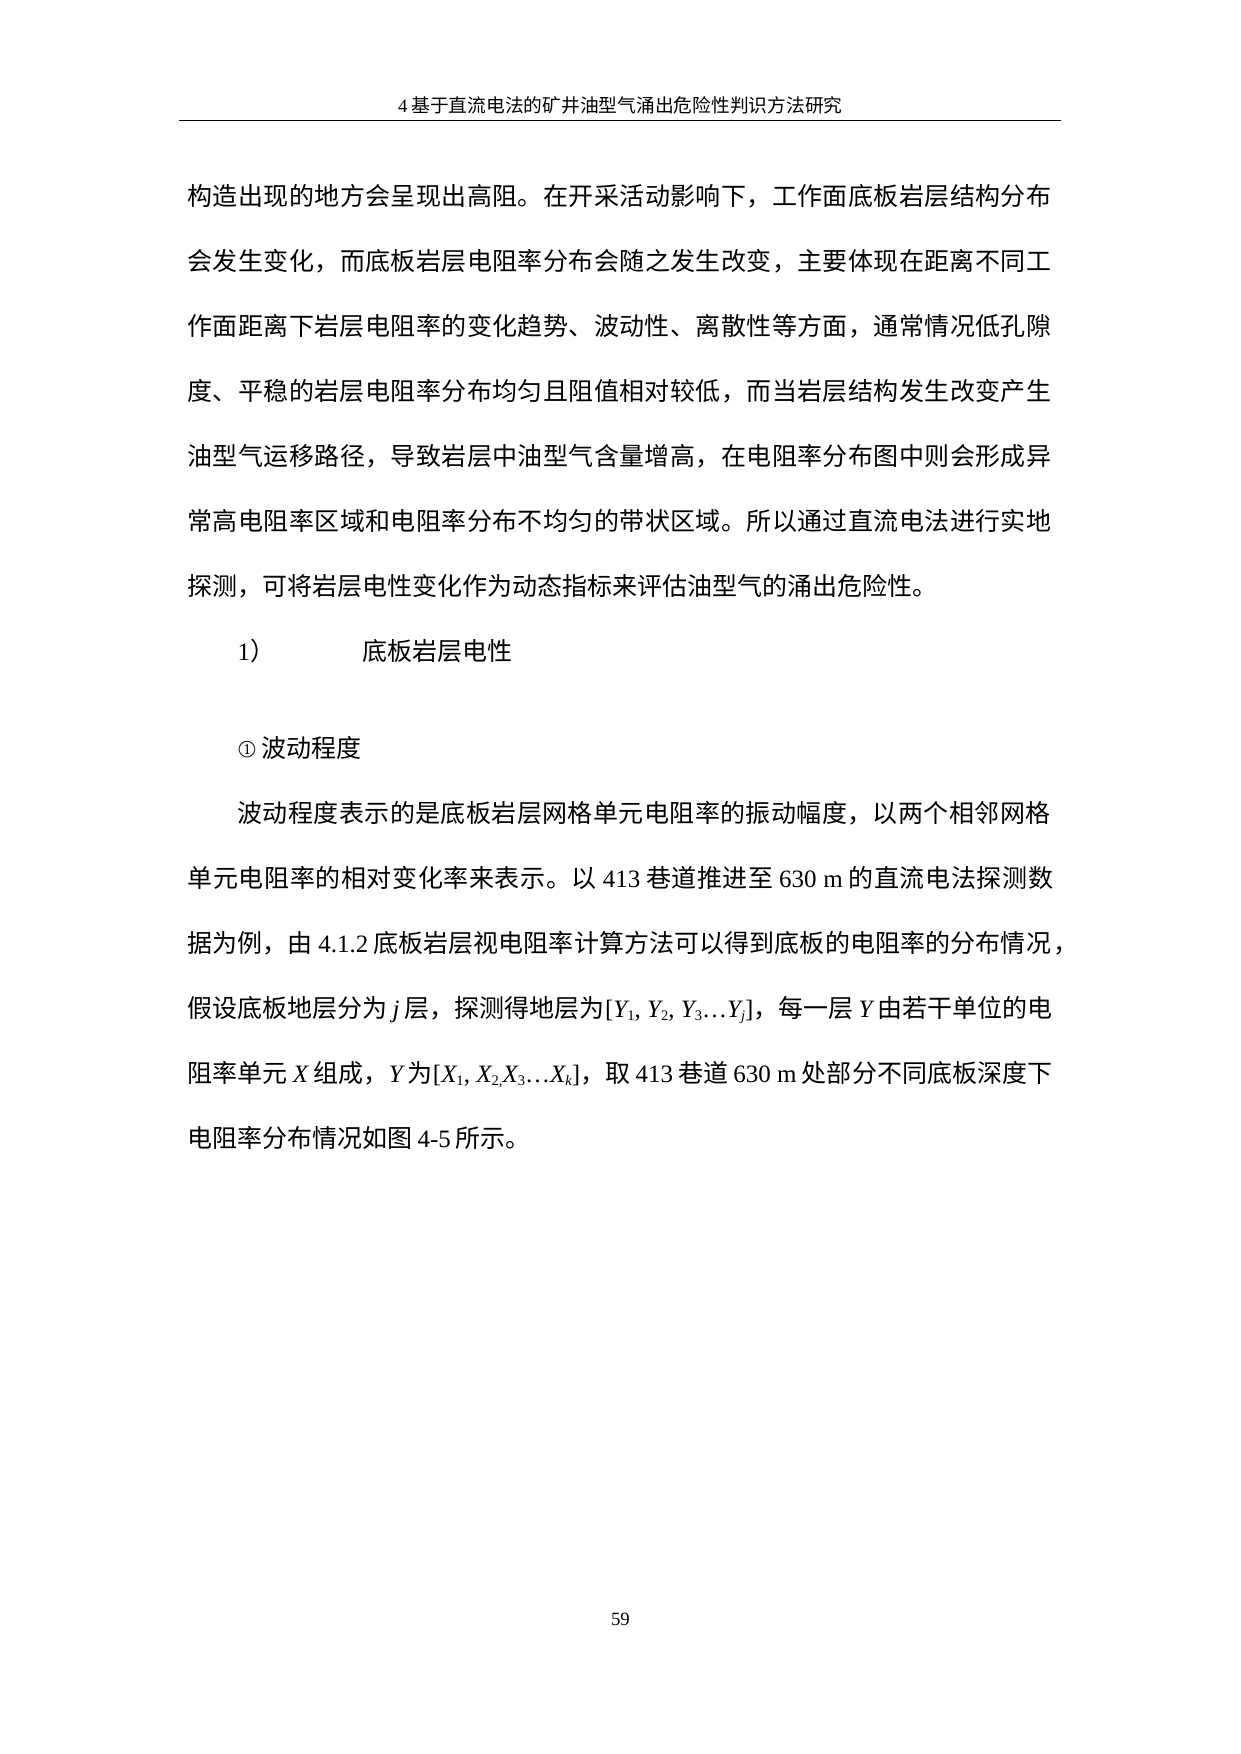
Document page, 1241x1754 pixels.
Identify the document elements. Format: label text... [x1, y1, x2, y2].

text 波动程度表示的是底板岩层网格单元电阻率的振动幅度，以两个相邻网格单元电阻率的相对变化率来表示。以413巷道推进至630 m的直流电法探测数据为例，由4.1.2底板岩层视电阻率计算方法可以得到底板的电阻率的分布情况，假设底板地层分为j层，探测得地层为[Y1, Y2, Y3…Yj]，每一层Y由若干单位的电阻率单元X组成，Y为[X1, X2,X3…Xk]，取413巷道630 m处部分不同底板深度下电阻率分布情况如图4-5所示。 [187, 779, 1053, 1169]
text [187, 162, 1053, 617]
list 底板岩层电性 [237, 617, 1053, 682]
text ①波动程度 [187, 714, 1053, 779]
